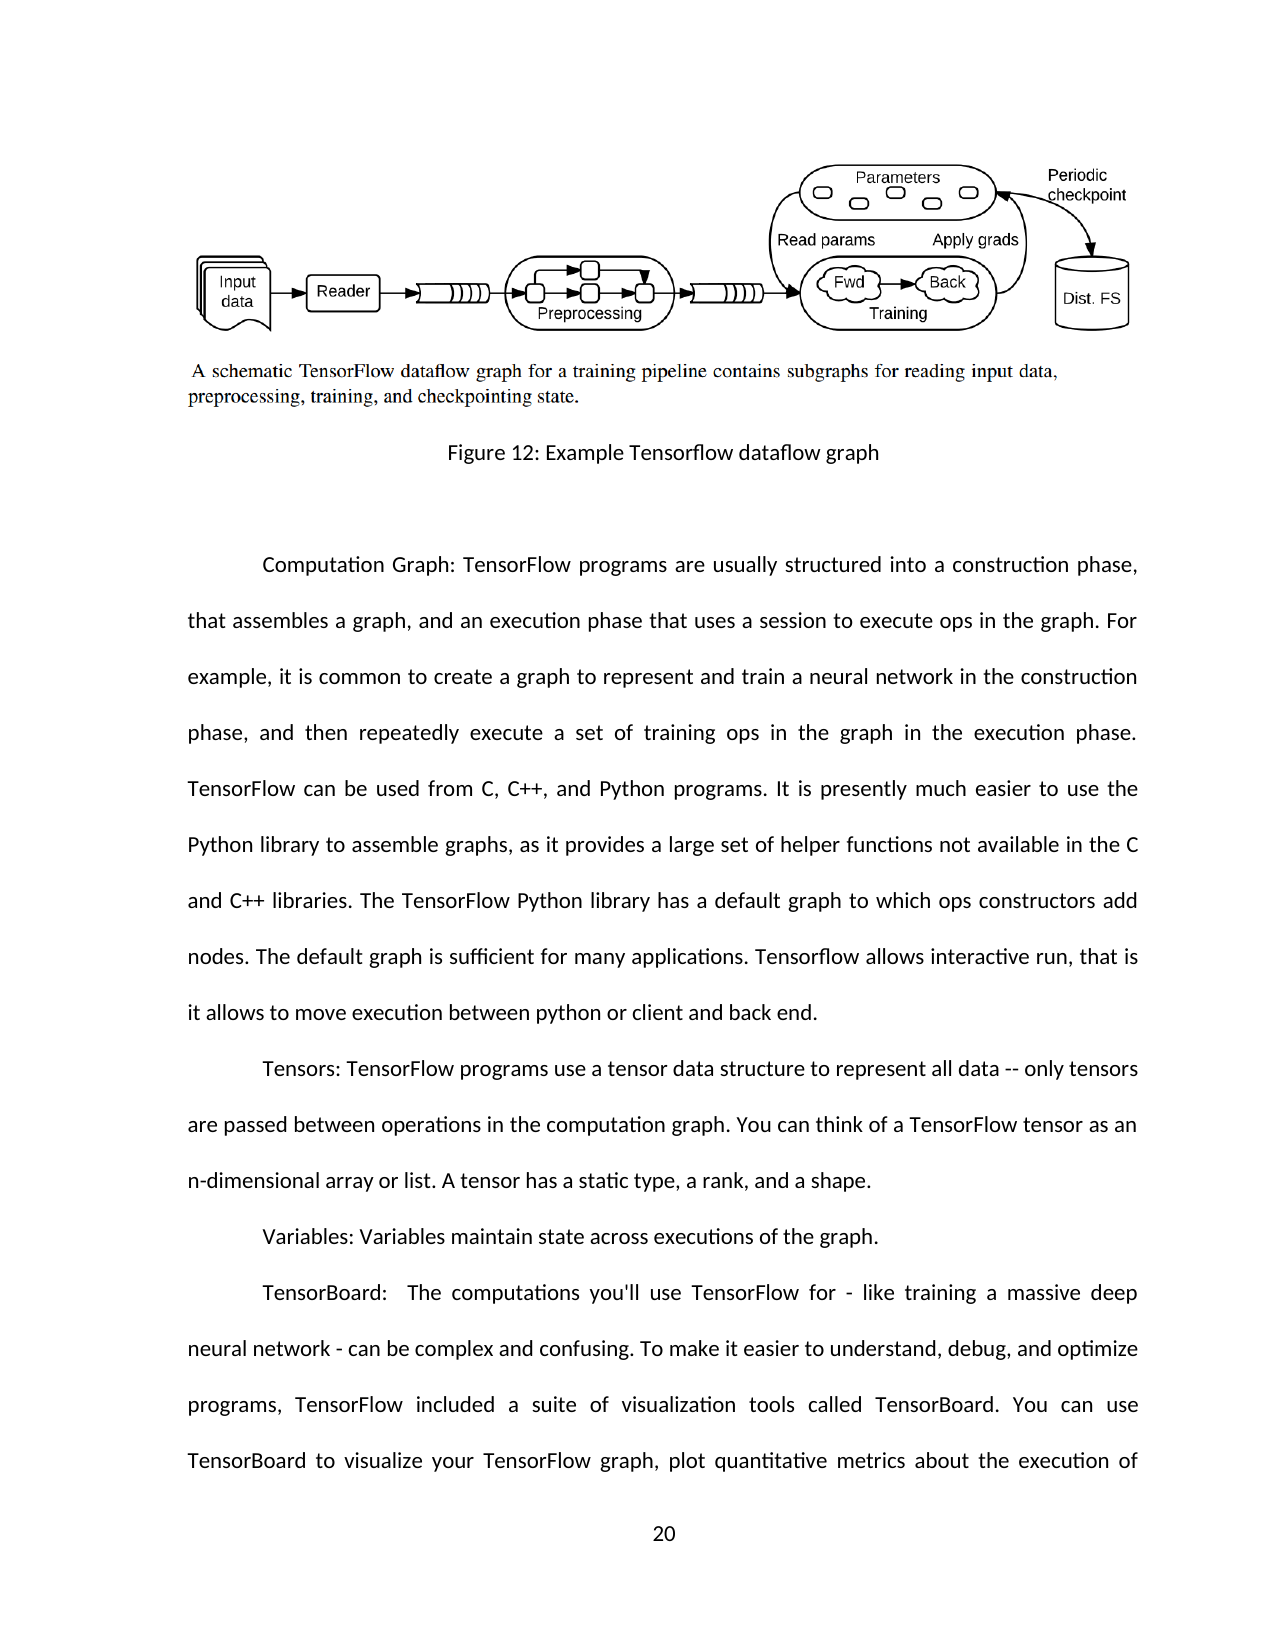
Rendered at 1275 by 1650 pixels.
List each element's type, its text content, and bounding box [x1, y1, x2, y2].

picture [187, 150, 1140, 409]
text Tensors: TensorFlow programs use a tensor data structure to represent all data -- only tensors are passed between operations in the computation graph. You can think of a TensorFlow tensor as an n-dimensional array or list. A tensor has a static type, a rank, and a shape. [187, 1054, 1140, 1194]
text Computation Graph: TensorFlow programs are usually structured into a construction phase, that assembles a graph, and an execution phase that uses a session to execute ops in the graph. For example, it is common to create a graph to represent and train a neural network in the construction phase, and then repeatedly execute a set of training ops in the graph in the execution phase. TensorFlow can be used from C, C++, and Python programs. It is presently much easier to use the Python library to assemble graphs, as it provides a large set of helper functions not available in the C and C++ libraries. The TensorFlow Python library has a default graph to which ops constructors add nodes. The default graph is sufficient for many applications. Tensorflow allows interactive run, that is it allows to move execution between python or client and back end. [187, 550, 1140, 1026]
text Figure 12: Example Tensorflow dataflow graph [187, 438, 1140, 466]
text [187, 1278, 1140, 1474]
text Variables: Variables maintain state across executions of the graph. [187, 1222, 1140, 1250]
